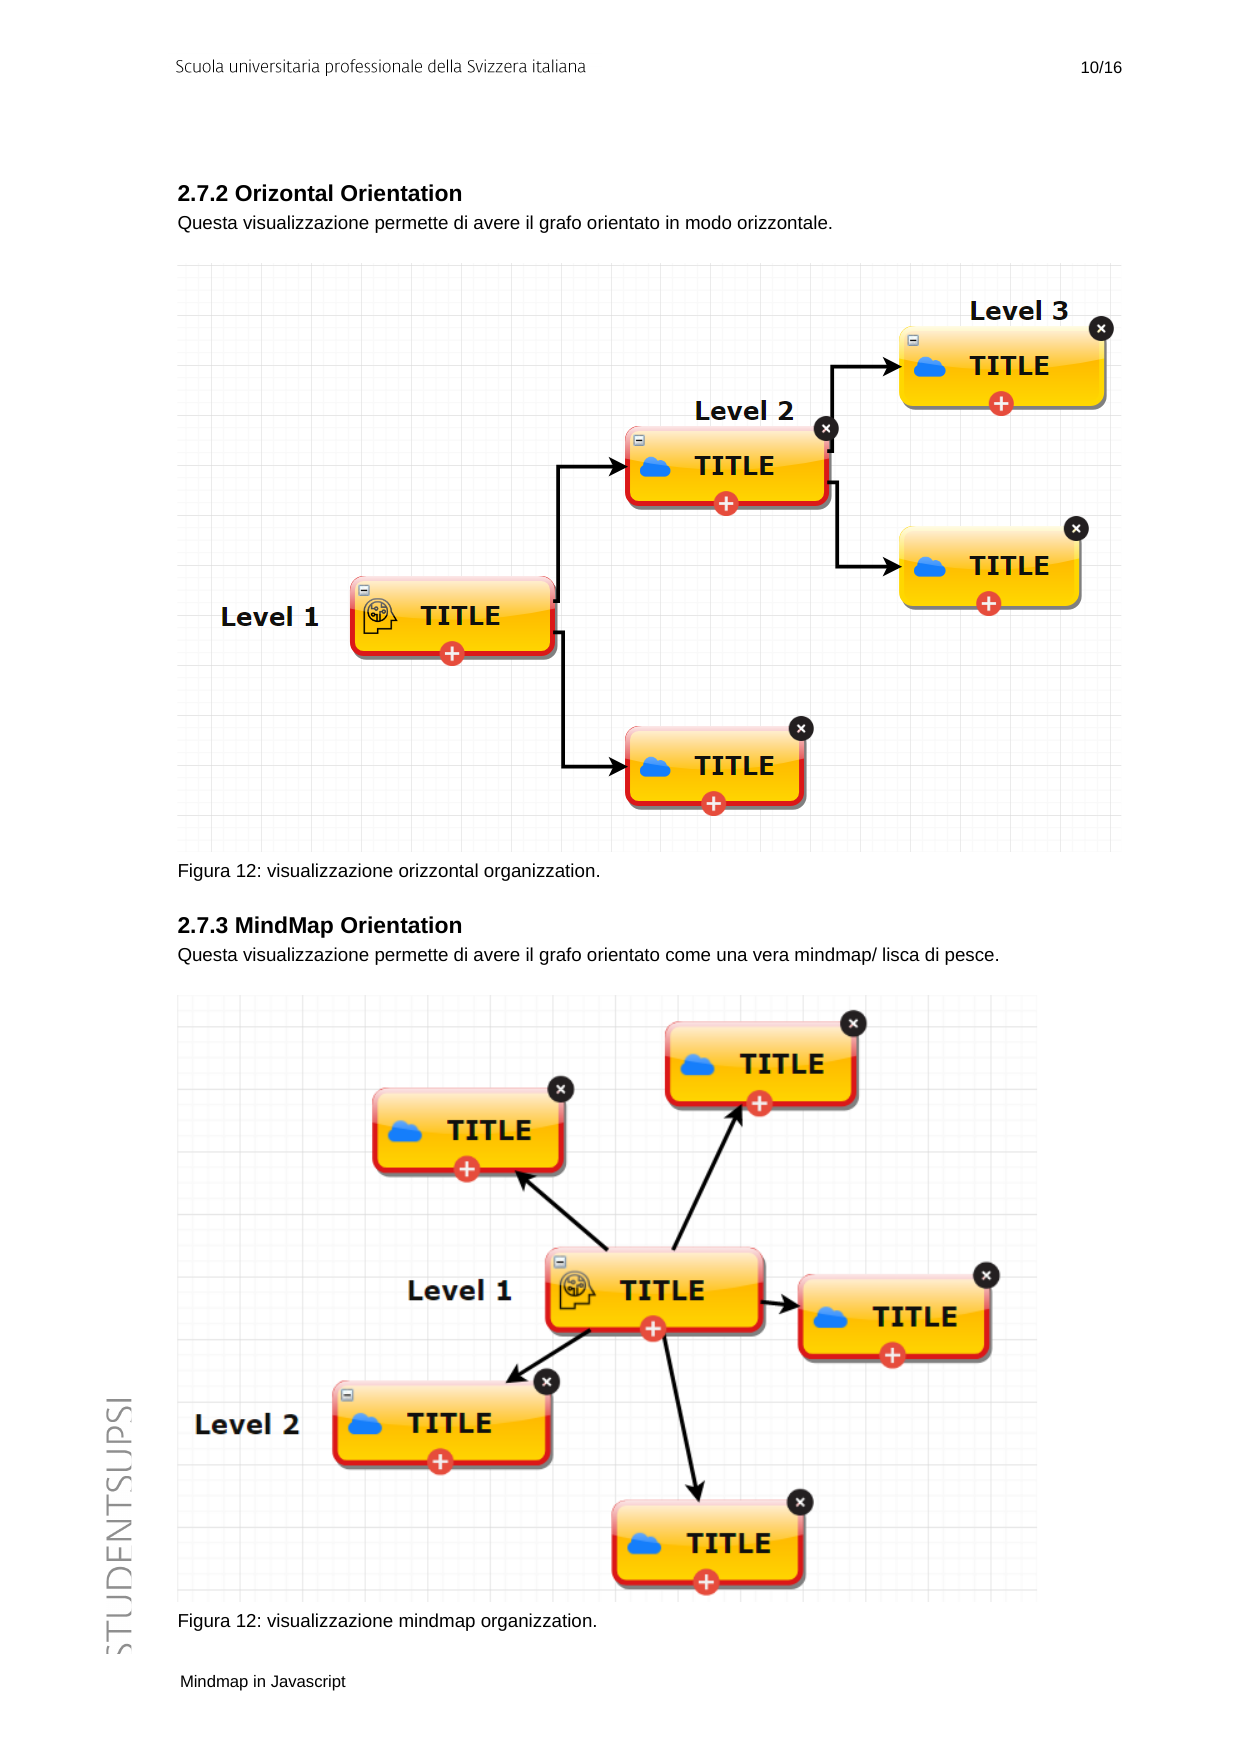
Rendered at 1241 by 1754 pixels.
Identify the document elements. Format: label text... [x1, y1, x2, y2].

picture [106, 1399, 132, 1654]
text 2.7.2 Orizontal Orientation [177, 180, 1122, 206]
text Questa visualizzazione permette di avere il grafo orientato in modo orizzontale. [177, 212, 1122, 233]
picture [168, 53, 602, 80]
picture [177, 995, 1038, 1602]
text Questa visualizzazione permette di avere il grafo orientato come una vera mindmap/ lisca di pesce. [177, 943, 1122, 965]
picture [177, 263, 1122, 852]
text 2.7.3 MindMap Orientation [177, 912, 1122, 938]
text Figura 12: visualizzazione mindmap organizzation. [177, 1610, 1122, 1631]
text Figura 12: visualizzazione orizzontal organizzation. [177, 860, 1122, 882]
